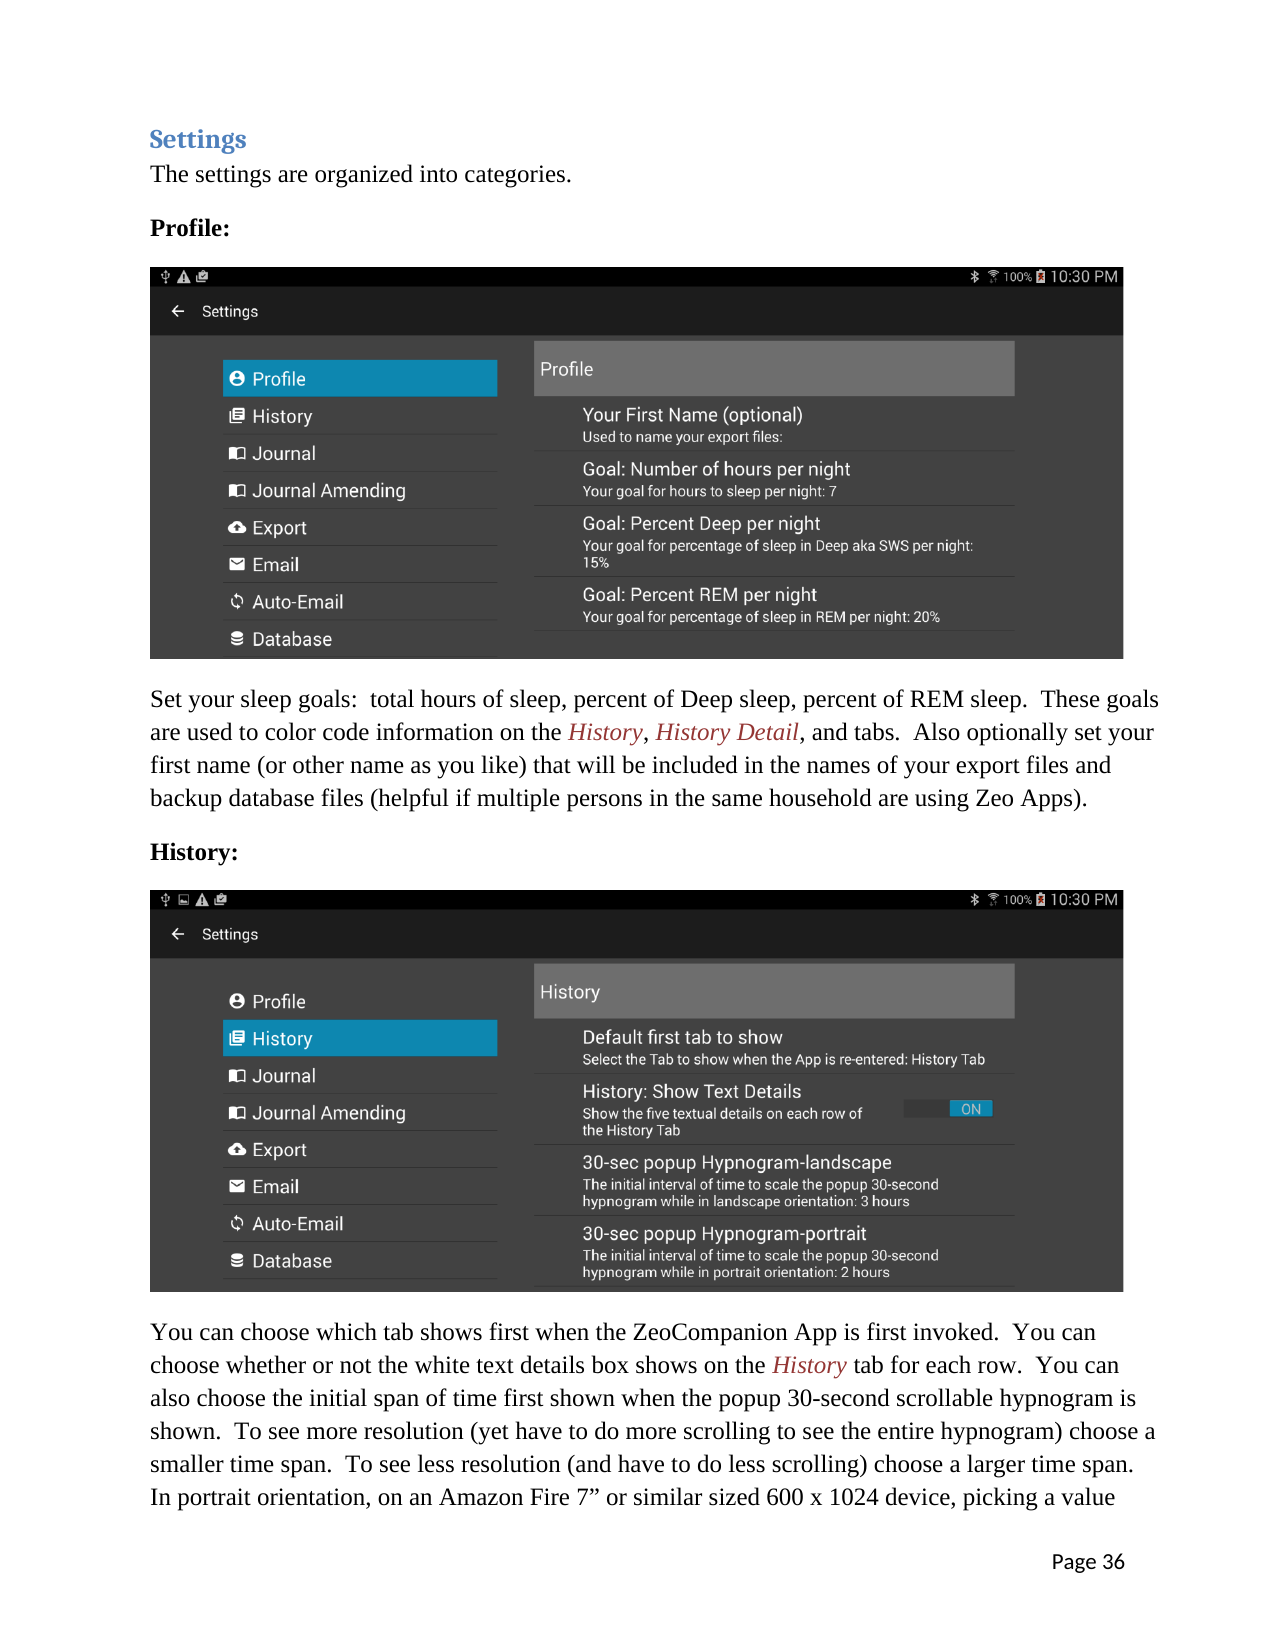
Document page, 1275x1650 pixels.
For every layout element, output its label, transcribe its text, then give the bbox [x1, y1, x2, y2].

text History: [150, 837, 1162, 866]
text Profile: [150, 213, 1162, 242]
text The settings are organized into categories. [150, 159, 1162, 188]
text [150, 1317, 1162, 1511]
picture [150, 890, 1124, 1292]
text Set your sleep goals: total hours of sleep, percent of Deep sleep, percent of REM sleep. These goals are used to color code information on the History, History Detail, and tabs. Also optionally set your first name (or other name as you like) that will be included in the names of your export files and backup database files (helpful if multiple persons in the same household are using Zeo Apps). [150, 684, 1162, 812]
picture [150, 267, 1124, 659]
subtitle Settings [150, 124, 1162, 155]
